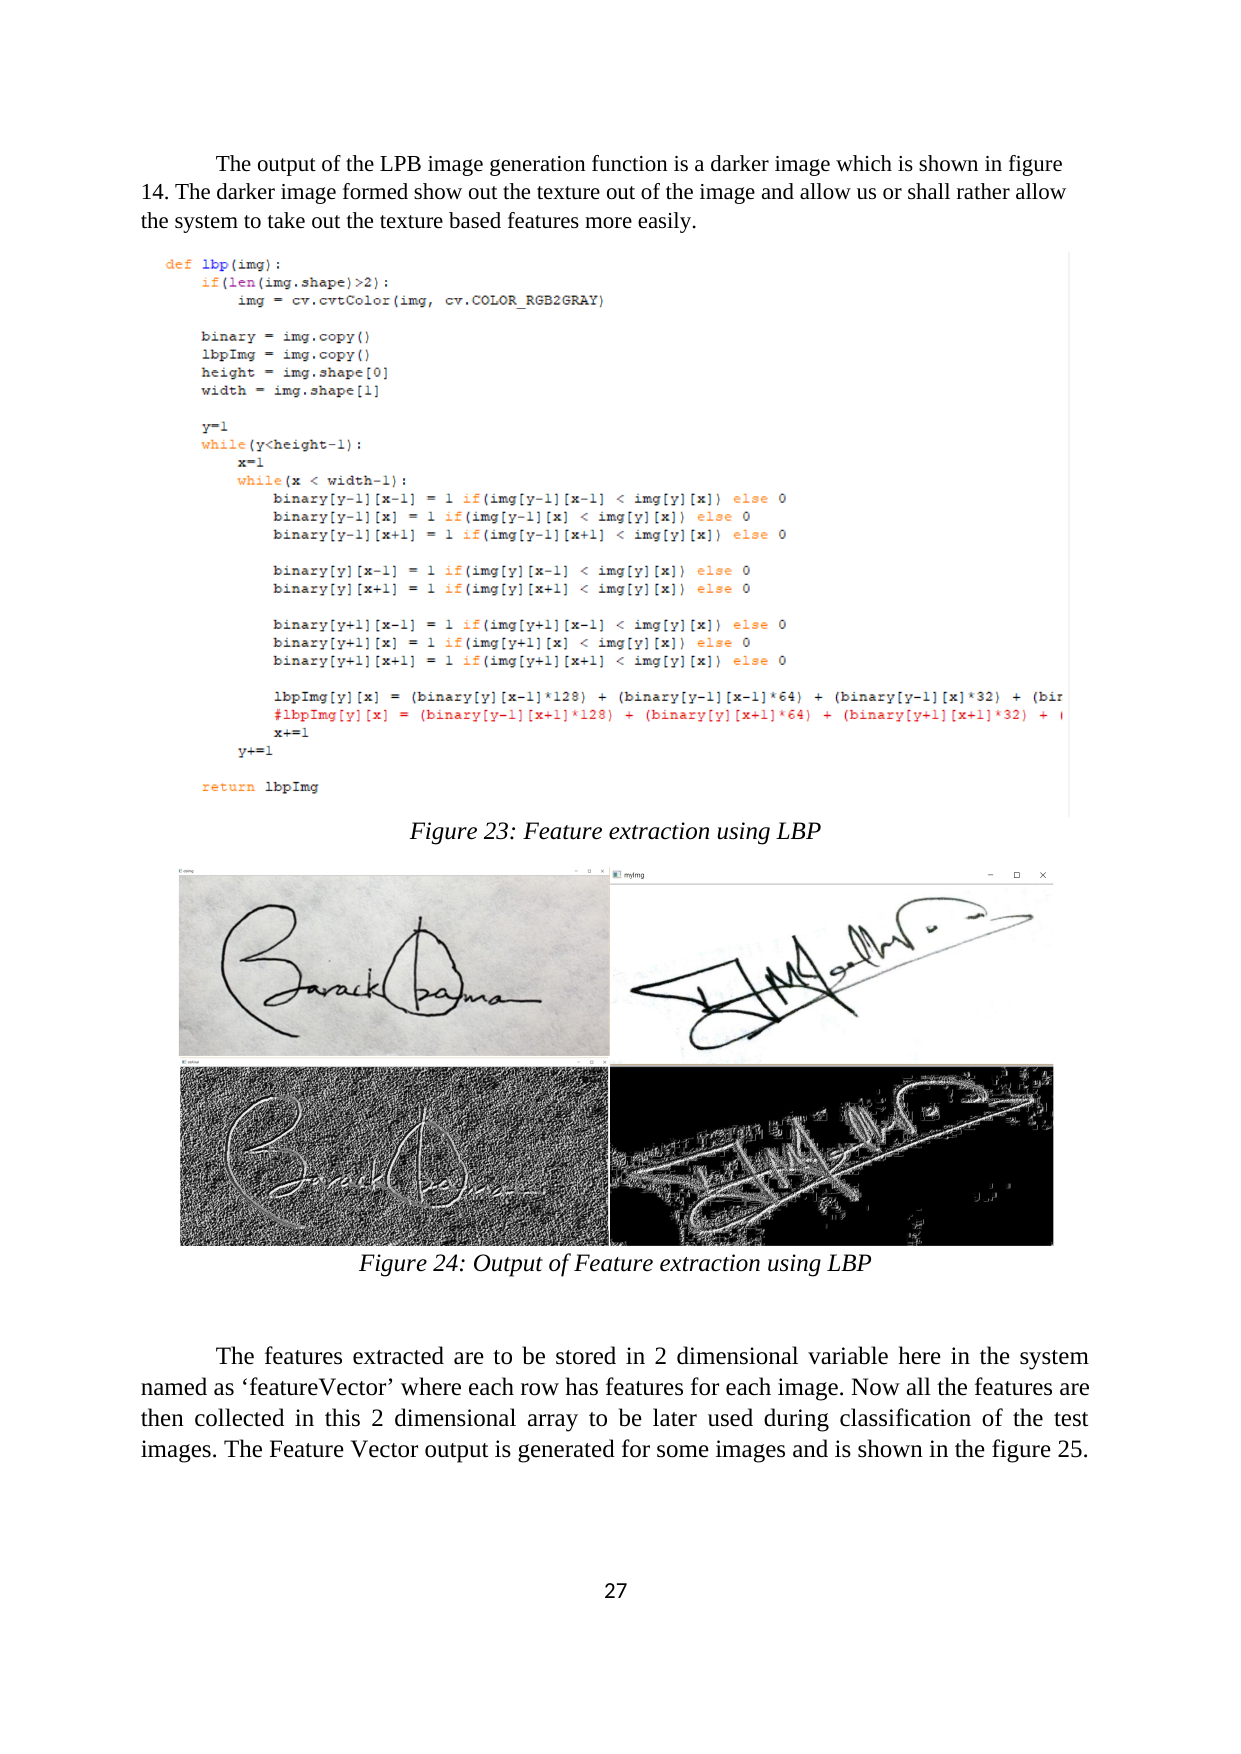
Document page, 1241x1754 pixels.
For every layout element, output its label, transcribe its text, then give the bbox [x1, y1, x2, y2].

picture [177, 866, 1054, 1247]
text The output of the LPB image generation function is a darker image which is shown in figure 14. The darker image formed show out the texture out of the image and allow us or shall rather allow the system to take out the texture based features more easily. [141, 150, 1090, 233]
picture [161, 252, 1070, 817]
text The features extracted are to be stored in 2 dimensional variable here in the system named as ‘featureVector’ where each row has features for each image. Now all the features are then collected in this 2 dimensional array to be later used during classification of the test images. The Feature Vector output is generated for some images and is shown in the figure 25. [141, 1341, 1090, 1463]
